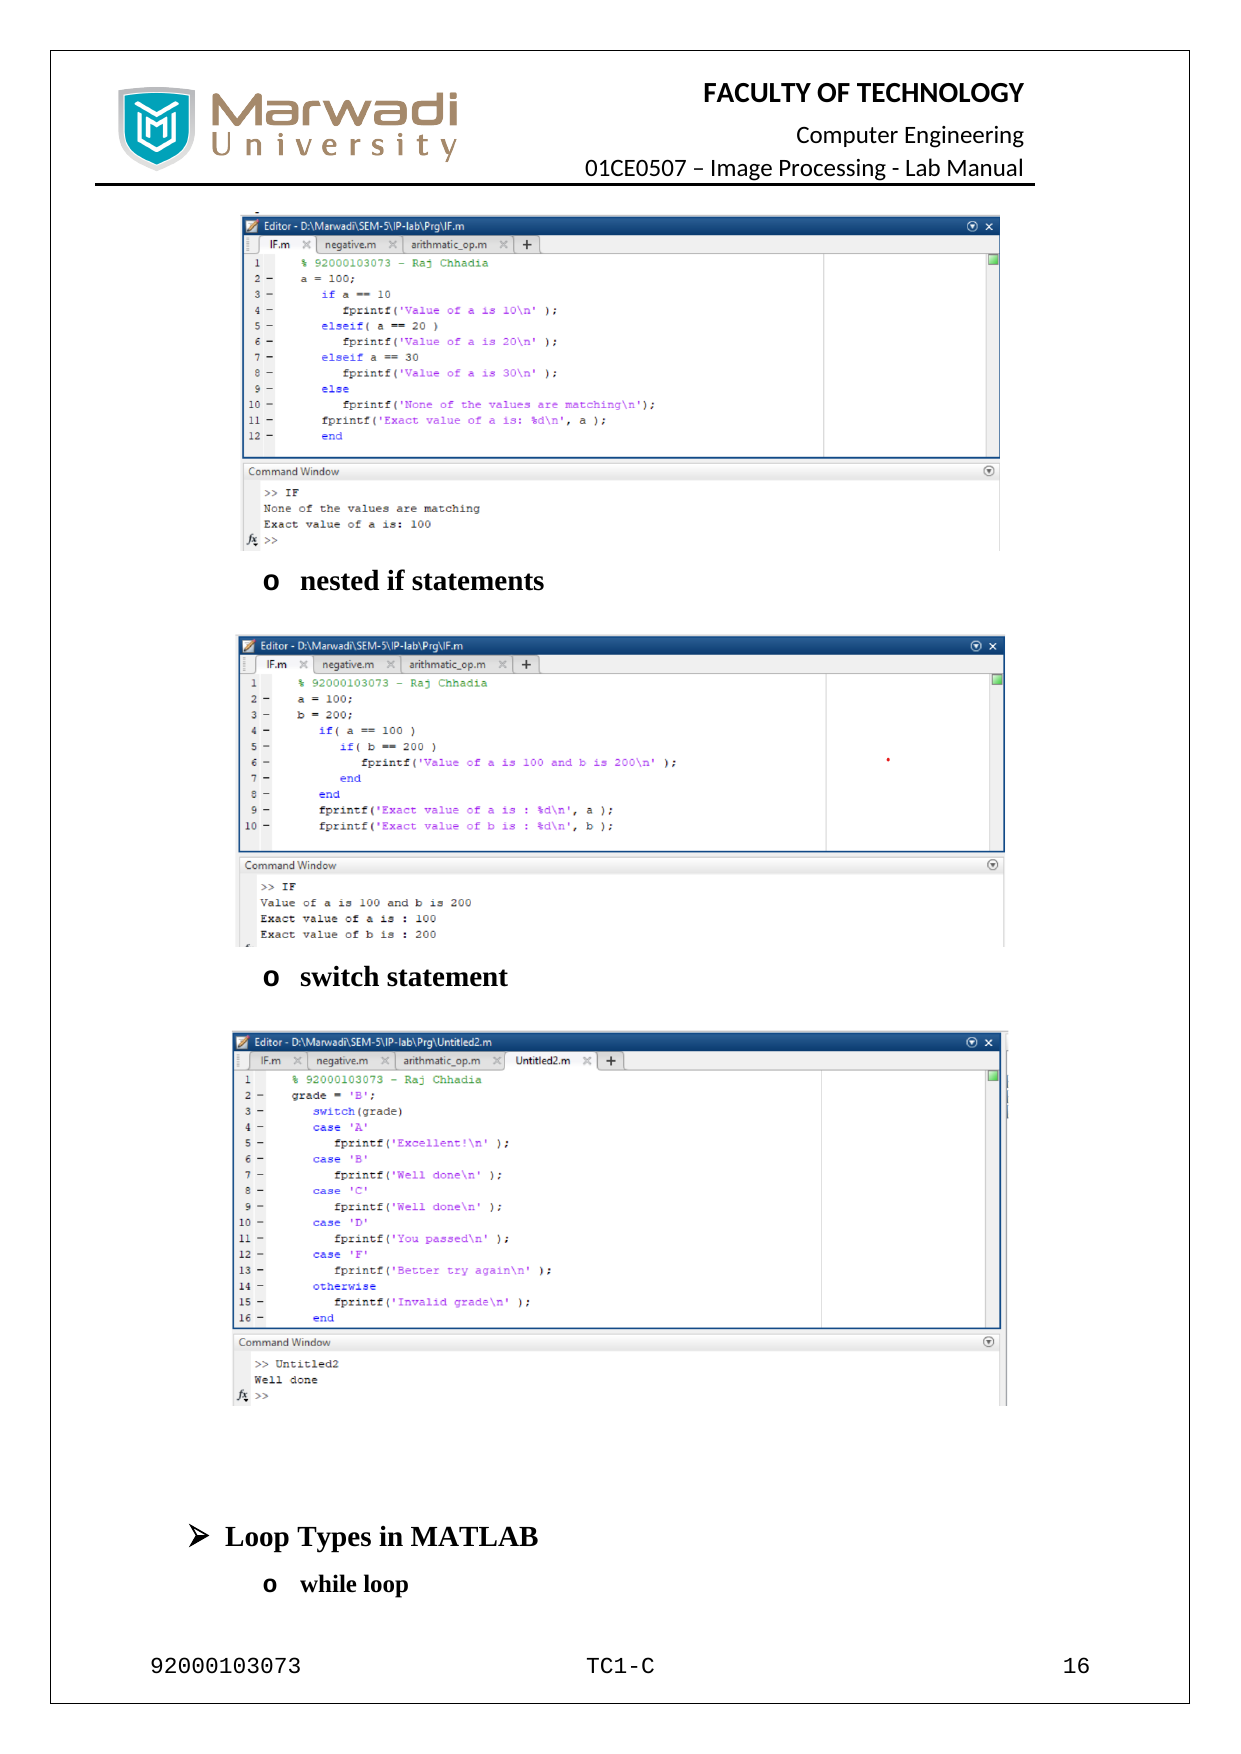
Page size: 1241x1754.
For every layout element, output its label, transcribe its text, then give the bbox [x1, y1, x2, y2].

list Loop Types in MATLAB [187, 1519, 1090, 1552]
picture [106, 73, 469, 182]
picture [235, 633, 1005, 947]
list while loop [262, 1569, 1090, 1600]
picture [240, 212, 1000, 551]
list nested if statements [262, 563, 1090, 599]
picture [231, 1030, 1009, 1406]
list switch statement [262, 959, 1090, 996]
